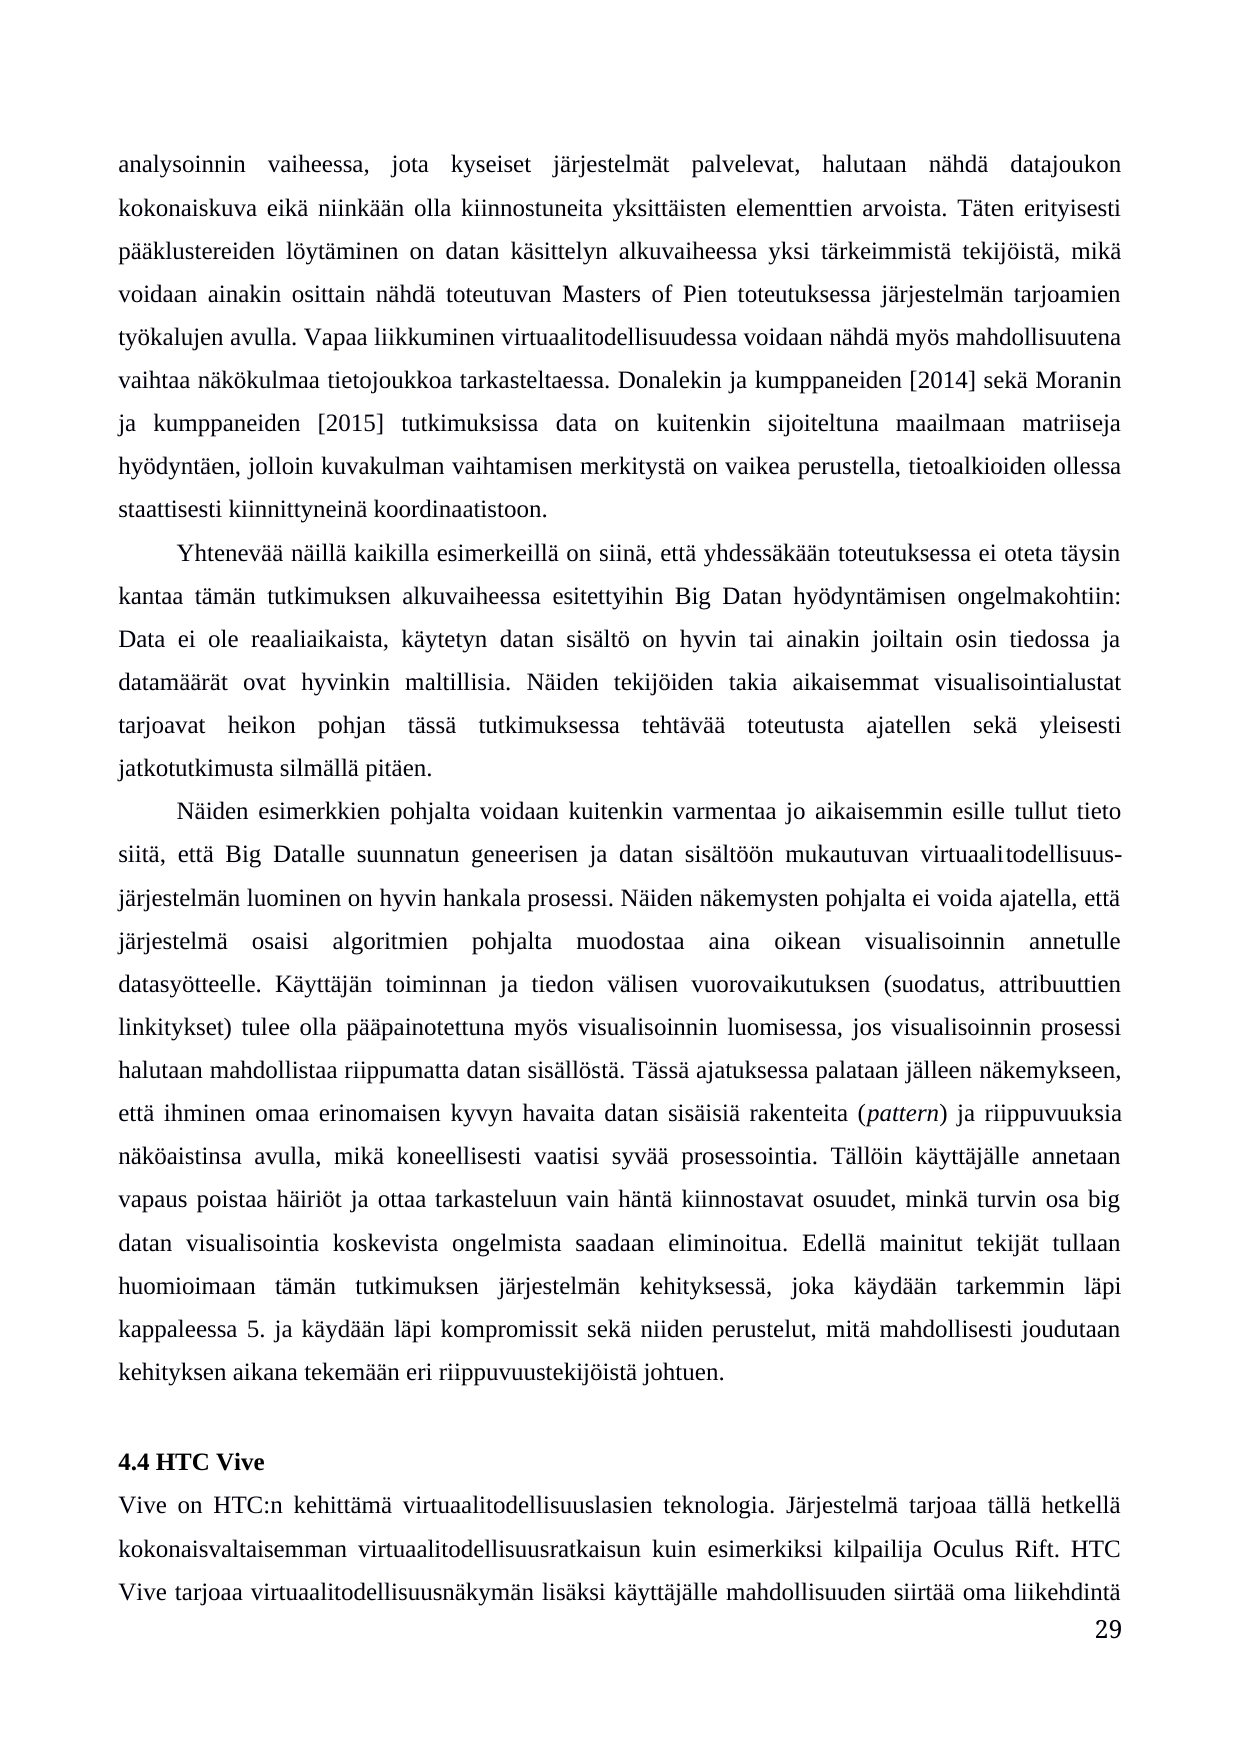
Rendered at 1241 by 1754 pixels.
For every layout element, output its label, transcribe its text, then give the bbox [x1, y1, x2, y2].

text Näiden esimerkkien pohjalta voidaan kuitenkin varmentaa jo aikaisemmin esille tullut tieto siitä, että Big Datalle suunnatun geneerisen ja datan sisältöön mukautuvan virtuaalitodellisuusjärjestelmän luominen on hyvin hankala prosessi. Näiden näkemysten pohjalta ei voida ajatella, että järjestelmä osaisi algoritmien pohjalta muodostaa aina oikean visualisoinnin annetulle datasyötteelle. Käyttäjän toiminnan ja tiedon välisen vuorovaikutuksen (suodatus, attribuuttien linkitykset) tulee olla pääpainotettuna myös visualisoinnin luomisessa, jos visualisoinnin prosessi halutaan mahdollistaa riippumatta datan sisällöstä. Tässä ajatuksessa palataan jälleen näkemykseen, että ihminen omaa erinomaisen kyvyn havaita näköaistinsa avulla, mikä koneellisesti vaatisi syvää prosessointia. Tällöin käyttäjälle annetaan vapaus poistaa häiriöt ja ottaa tarkasteluun vain häntä kiinnostavat osuudet, minkä turvin osa big datan visualisointia koskevista ongelmista saadaan eliminoitua. Edellä mainitut tekijät tullaan huomioimaan tämän tutkimuksen järjestelmän kehityksessä, joka käydään tarkemmin läpi kappaleessa 5. ja käydään läpi kompromissit sekä niiden perustelut, mitä mahdollisesti joudutaan kehityksen aikana tekemään eri riippuvuustekijöistä johtuen. [118, 796, 1122, 1386]
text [118, 149, 1122, 523]
text Yhtenevää näillä kaikilla esimerkeillä on siinä, että yhdessäkään toteutuksessa ei oteta täysin kantaa tämän tutkimuksen alkuvaiheessa esitettyihin Big Datan hyödyntämisen ongelmakohtiin: Data ei ole reaaliaikaista, käytetyn datan sisältö on hyvin tai ainakin joiltain osin tiedossa ja datamäärät ovat hyvinkin maltillisia. Näiden tekijöiden takia aikaisemmat visualisointialustat tarjoavat heikon pohjan tässä tutkimuksessa tehtävää toteutusta ajatellen sekä yleisesti jatkotutkimusta silmällä pitäen. [118, 538, 1122, 782]
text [118, 1491, 1122, 1606]
text 4.4 HTC Vive [118, 1447, 1122, 1476]
